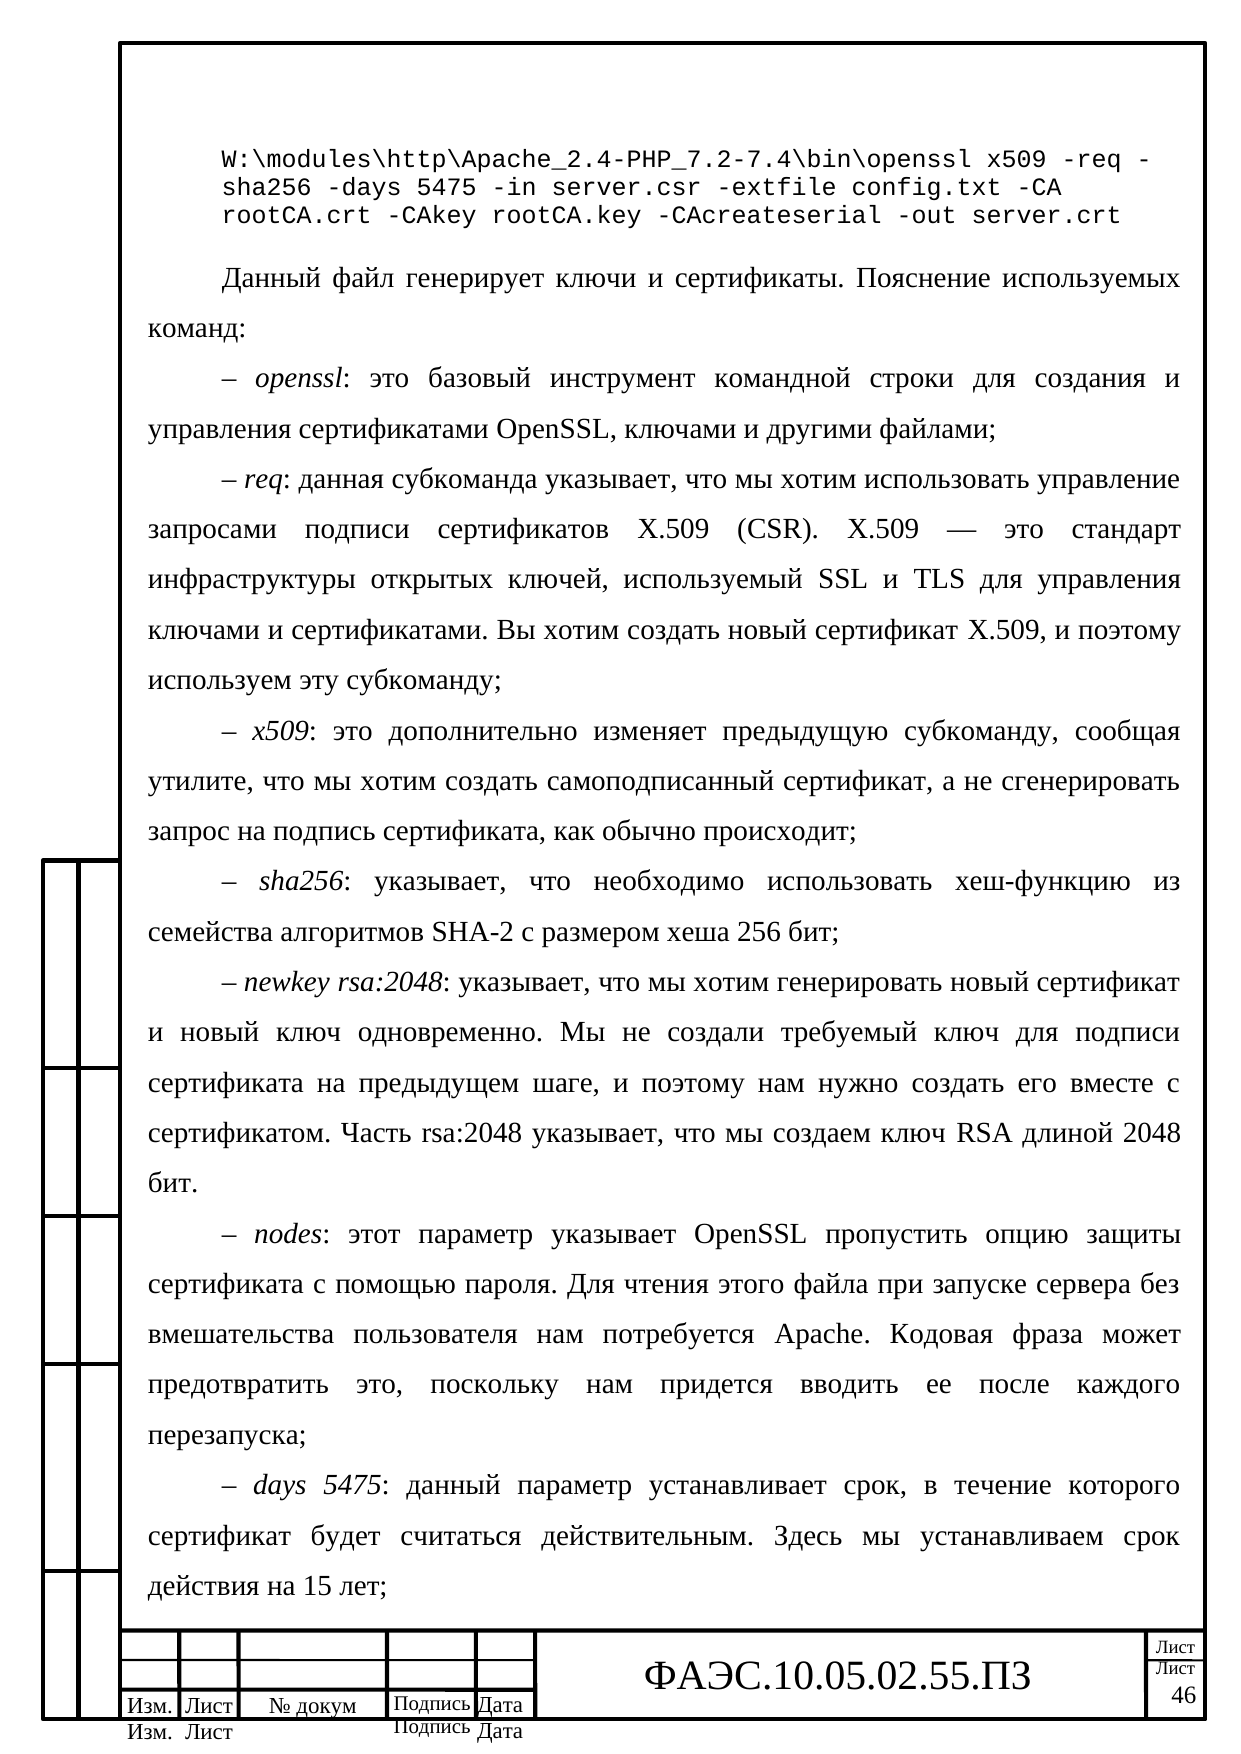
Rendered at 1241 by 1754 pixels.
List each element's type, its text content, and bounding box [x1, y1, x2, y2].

text – req: данная субкоманда указывает, что мы хотим использовать управление запросами подписи сертификатов X.509 (CSR). X.509 — это стандарт инфраструктуры открытых ключей, используемый SSL и TLS для управления ключами и сертификатами. Вы хотим создать новый сертификат X.509, и поэтому используем эту субкоманду; [148, 461, 1181, 696]
text W:\modules\http\Apache_2.4-PHP_7.2-7.4\bin\openssl x509 -req -sha256 -days 5475 -in server.csr -extfile config.txt -CA rootCA.crt -CAkey rootCA.key -CAcreateserial -out server.crt [221, 146, 1181, 231]
text – openssl: это базовый инструмент командной строки для создания и управления сертификатами OpenSSL, ключами и другими файлами; [148, 360, 1181, 444]
text – days 5475: данный параметр устанавливает срок, в течение которого сертификат будет считаться действительным. Здесь мы устанавливаем срок действия на 15 лет; [148, 1467, 1181, 1601]
text – x509: это дополнительно изменяет предыдущую субкоманду, сообщая утилите, что мы хотим создать самоподписанный сертификат, а не сгенерировать запрос на подпись сертификата, как обычно происходит; [148, 713, 1181, 847]
text – sha256: указывает, что необходимо использовать хеш-функцию из семейства алгоритмов SHA-2 с размером хеша 256 бит; [148, 863, 1181, 947]
text – nodes: этот параметр указывает OpenSSL пропустить опцию защиты сертификата с помощью пароля. Для чтения этого файла при запуске сервера без вмешательства пользователя нам потребуется Apache. Кодовая фраза может предотвратить это, поскольку нам придется вводить ее после каждого перезапуска; [148, 1216, 1181, 1451]
text – newkey rsa:2048: указывает, что мы хотим генерировать новый сертификат и новый ключ одновременно. Мы не создали требуемый ключ для подписи сертификата на предыдущем шаге, и поэтому нам нужно создать его вместе с сертификатом. Часть rsa:2048 указывает, что мы создаем ключ RSA длиной 2048 бит. [148, 964, 1181, 1199]
text Данный файл генерирует ключи и сертификаты. Пояснение используемых команд: [148, 260, 1181, 344]
